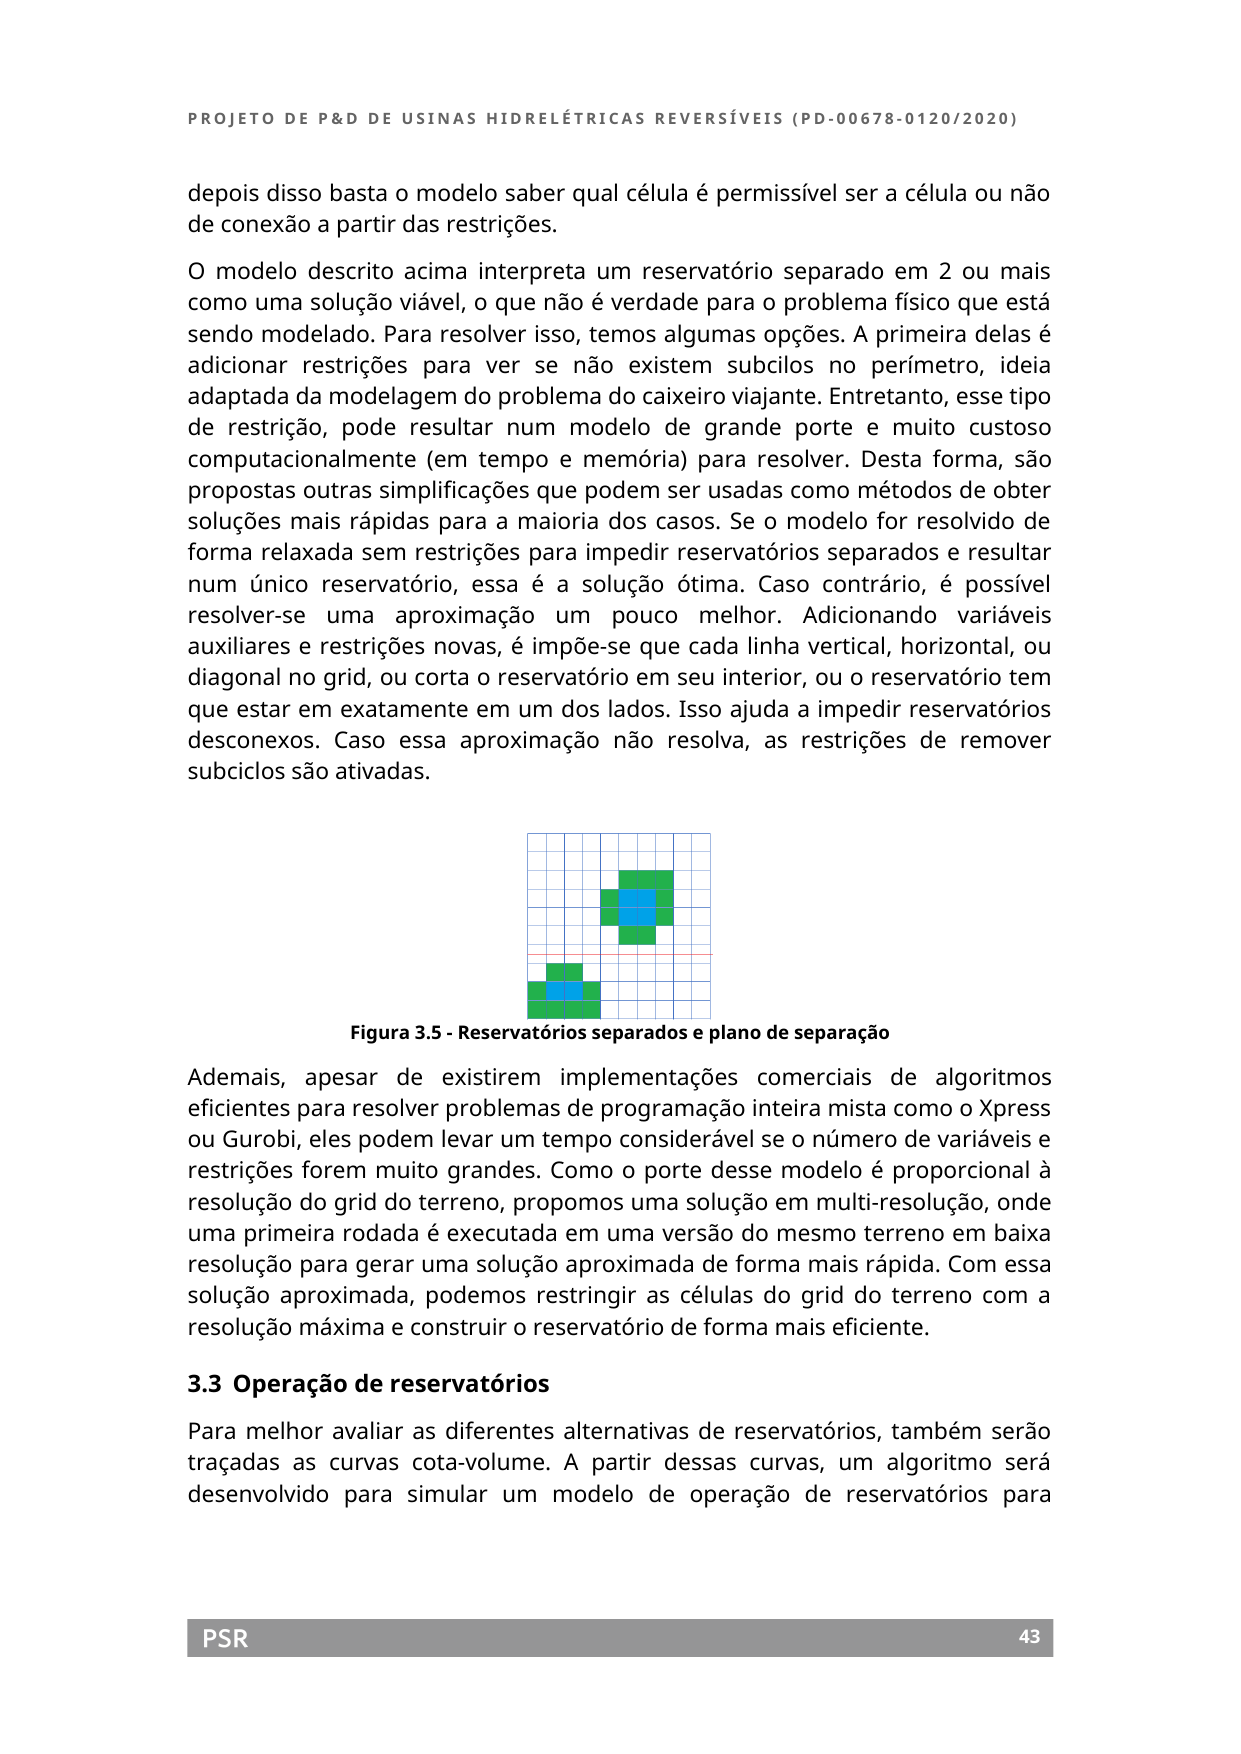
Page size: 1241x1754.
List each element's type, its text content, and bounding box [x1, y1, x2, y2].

text Figura 3.5 - Reservatórios separados e plano de separação [187, 1019, 1053, 1045]
picture [201, 1628, 250, 1649]
text O modelo descrito acima interpreta um reservatório separado em 2 ou mais como uma solução viável, o que não é verdade para o problema físico que está sendo modelado. Para resolver isso, temos algumas opções. A primeira delas é adicionar restrições para ver se não existem subcilos no perímetro, ideia adaptada da modelagem do problema do caixeiro viajante. Entretanto, esse tipo de restrição, pode resultar num modelo de grande porte e muito custoso computacionalmente (em tempo e memória) para resolver. Desta forma, são propostas outras simplificações que podem ser usadas como métodos de obter soluções mais rápidas para a maioria dos casos. Se o modelo for resolvido de forma relaxada sem restrições para impedir reservatórios separados e resultar num único reservatório, essa é a solução ótima. Caso contrário, é possível resolver-se uma aproximação um pouco melhor. Adicionando variáveis auxiliares e restrições novas, é impõe-se que cada linha vertical, horizontal, ou diagonal no grid, ou corta o reservatório em seu interior, ou o reservatório tem que estar em exatamente em um dos lados. Isso ajuda a impedir reservatórios desconexos. Caso essa aproximação não resolva, as restrições de remover subciclos são ativadas. [187, 255, 1053, 786]
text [187, 177, 1053, 239]
subtitle Operação de reservatórios [187, 1367, 1053, 1399]
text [187, 1415, 1053, 1509]
picture [527, 833, 713, 1020]
text Ademais, apesar de existirem implementações comerciais de algoritmos eficientes para resolver problemas de programação inteira mista como o Xpress ou Gurobi, eles podem levar um tempo considerável se o número de variáveis e restrições forem muito grandes. Como o porte desse modelo é proporcional à resolução do grid do terreno, propomos uma solução em multi-resolução, onde uma primeira rodada é executada em uma versão do mesmo terreno em baixa resolução para gerar uma solução aproximada de forma mais rápida. Com essa solução aproximada, podemos restringir as células do grid do terreno com a resolução máxima e construir o reservatório de forma mais eficiente. [187, 1061, 1053, 1342]
